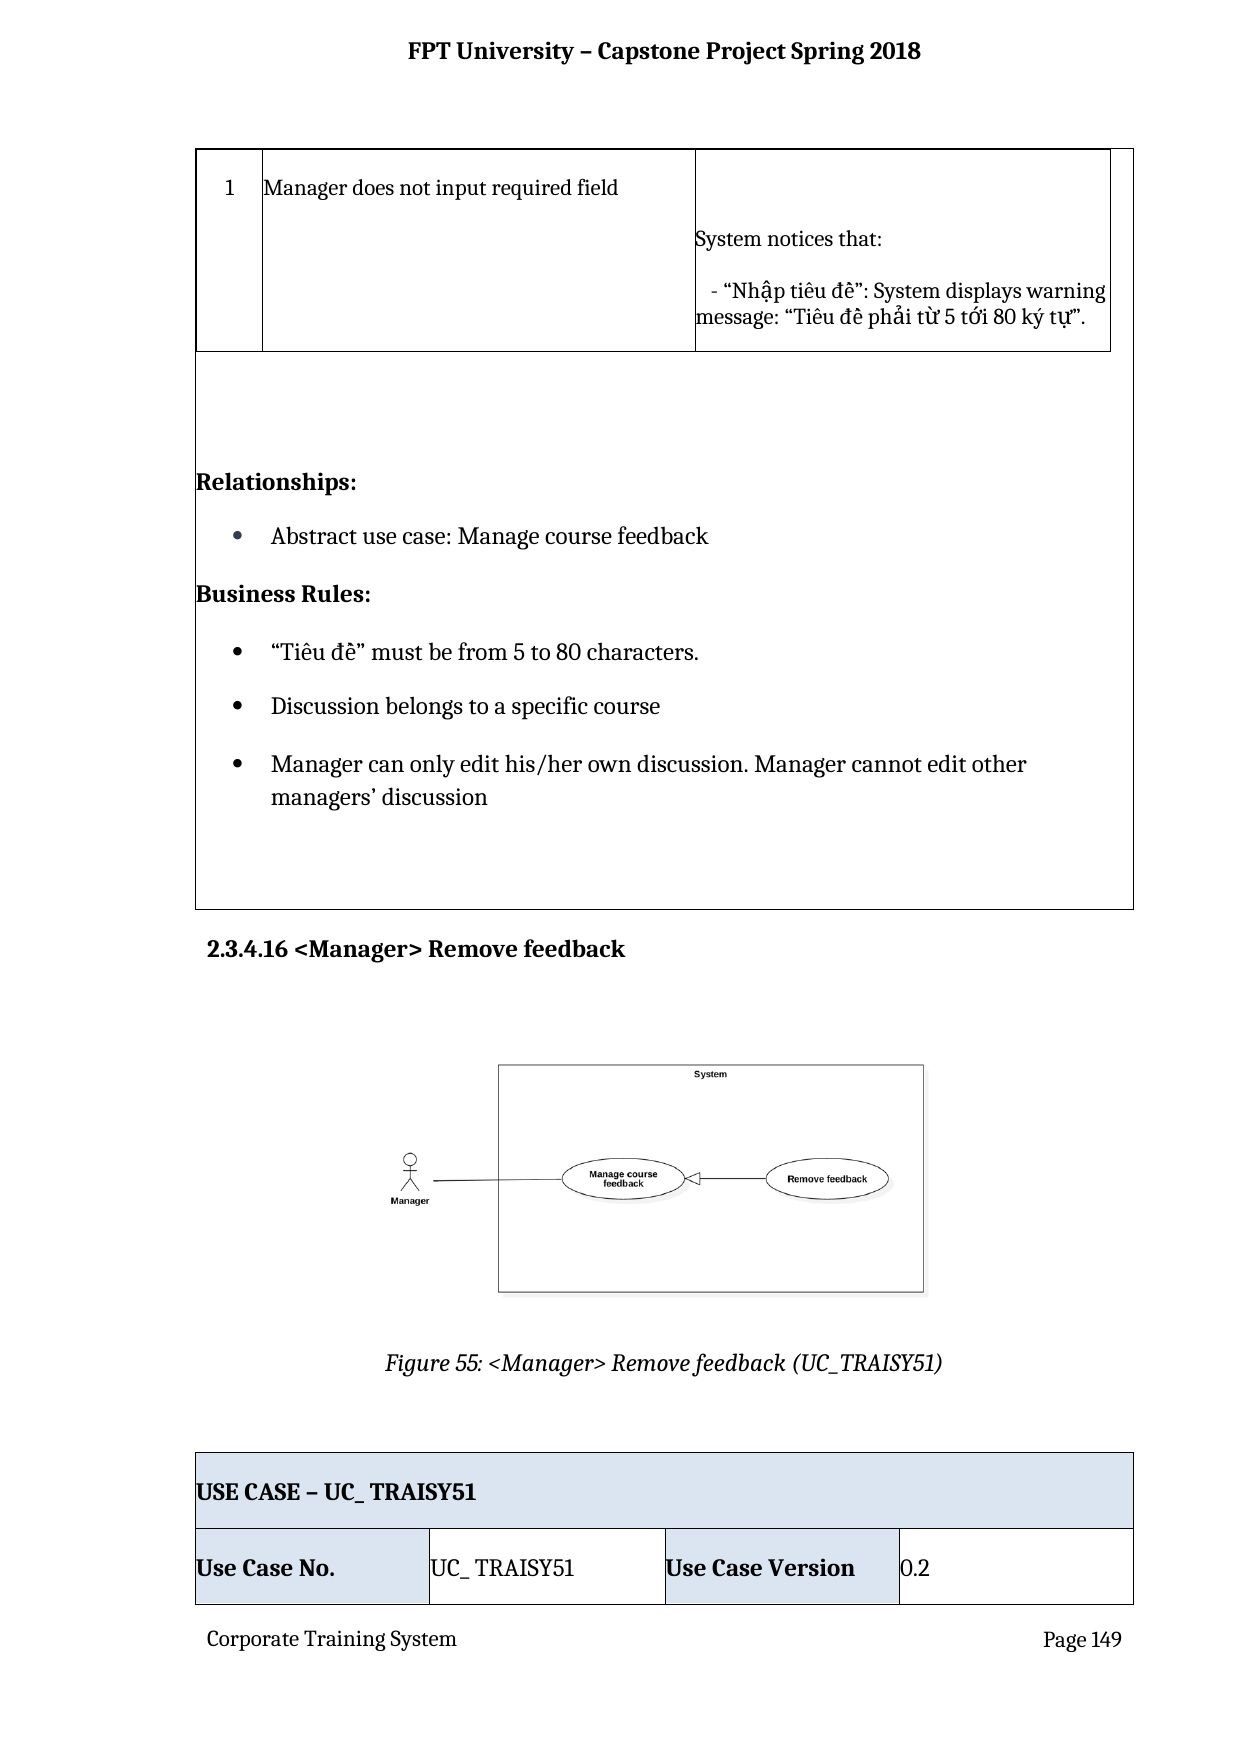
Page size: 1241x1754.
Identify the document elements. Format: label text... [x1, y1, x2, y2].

picture [378, 1042, 951, 1320]
table_cell 0.2 [900, 1529, 1133, 1603]
text Figure 55: <Manager> Remove feedback (UC_TRAISY51) [207, 1349, 1122, 1378]
table_cell Use Case Version [666, 1529, 899, 1603]
text 2.3.4.16 <Manager> Remove feedback [207, 935, 1122, 964]
table_cell UC_ TRAISY51 [430, 1529, 665, 1603]
table_cell Use Case No. [196, 1529, 429, 1603]
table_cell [196, 149, 1133, 909]
table_header USE CASE – UC_ TRAISY51 [196, 1453, 1133, 1528]
